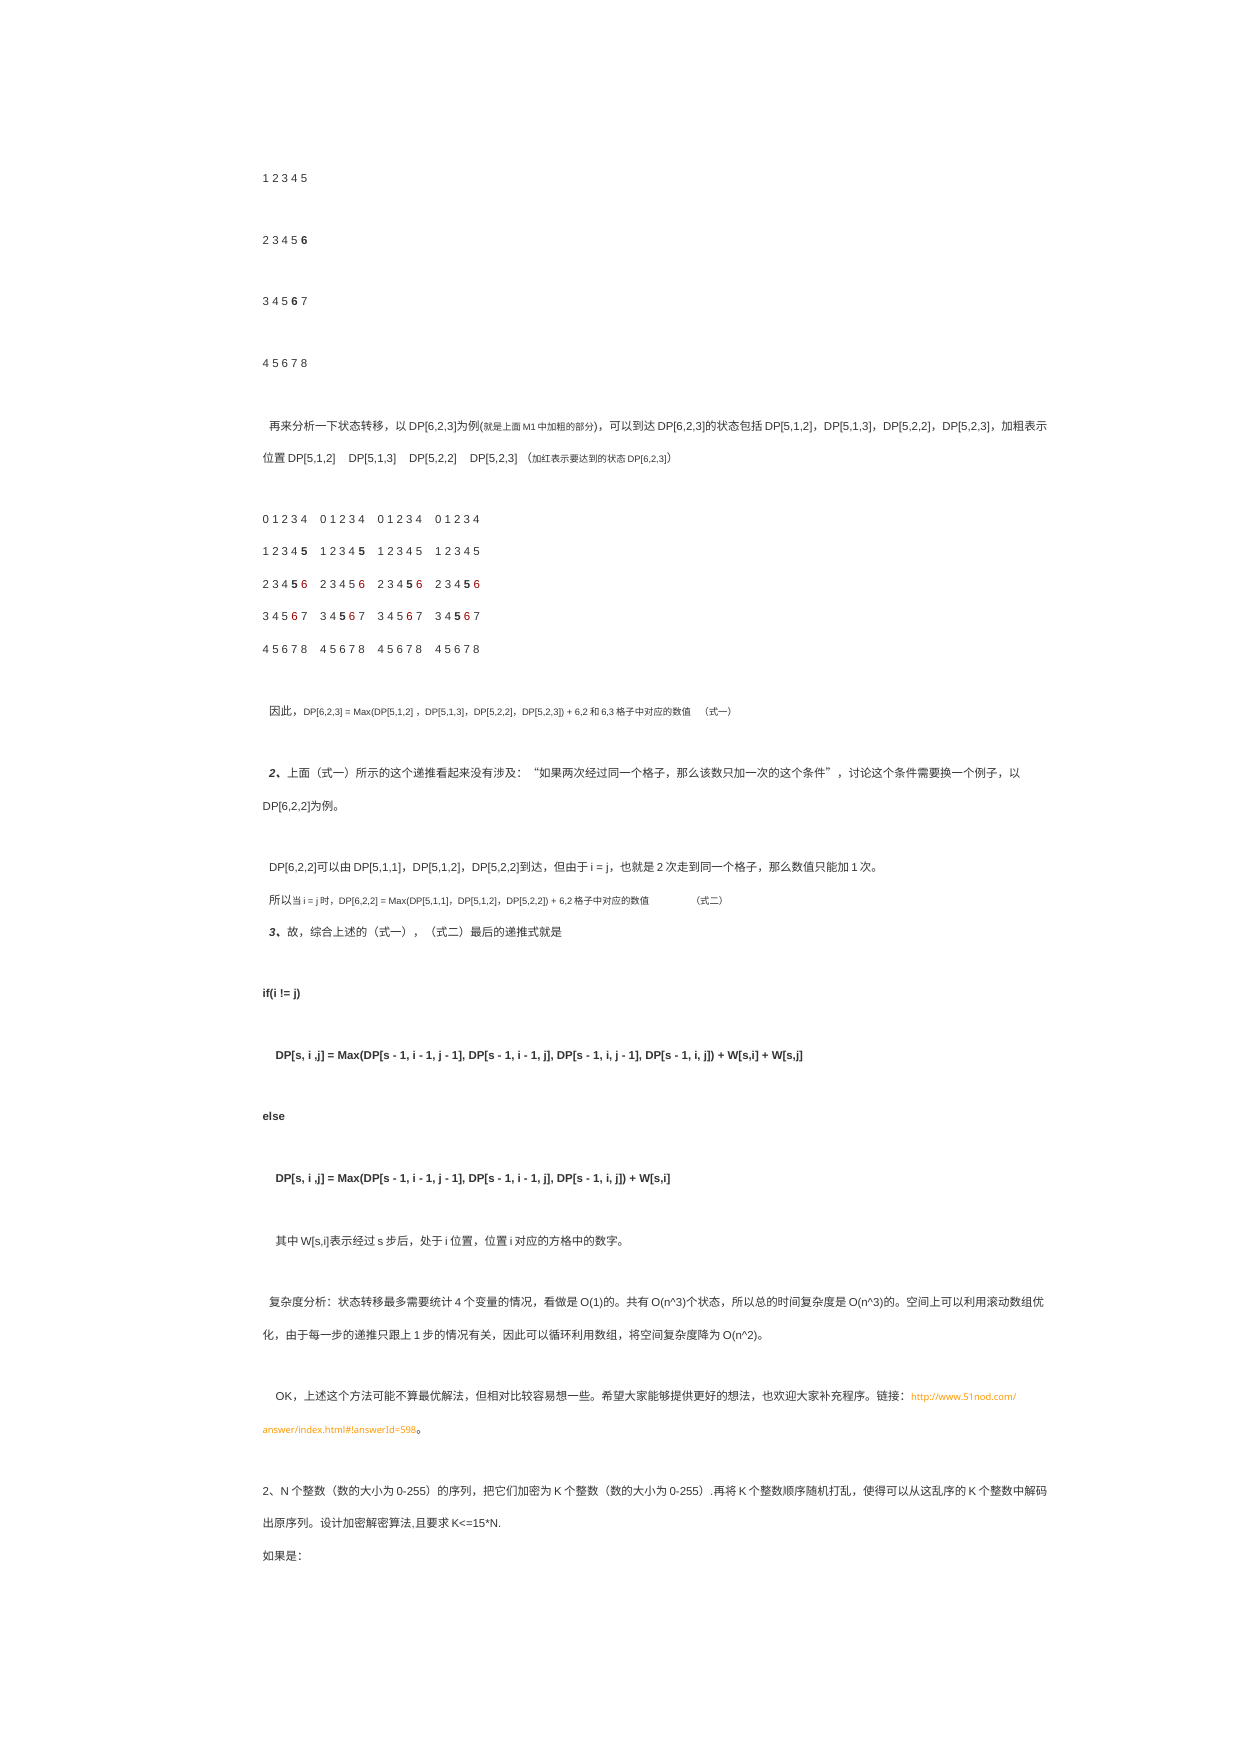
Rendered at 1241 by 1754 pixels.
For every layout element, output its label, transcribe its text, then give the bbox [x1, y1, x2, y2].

text if(i != j) [262, 977, 1053, 1009]
text 因此，DP[6,2,3] = Max(DP[5,1,2] ，DP[5,1,3]，DP[5,2,2]，DP[5,2,3]) + 6,2和6,3格子中对应的数值 （式一） [262, 694, 1053, 727]
text 0 1 2 3 4 0 1 2 3 4 0 1 2 3 4 0 1 2 3 4 1 2 3 4 5 1 2 3 4 5 1 2 3 4 5 1 2 3 4 5 2 3 4 5 6 2 3 4 5 6 2 3 4 5 6 2 3 4 5 6 3 4 5 6 7 3 4 5 6 7 3 4 5 6 7 3 4 5 6 7 4 5 6 7 8 4 5 6 7 8 4 5 6 7 8 4 5 6 7 8 [262, 503, 1053, 665]
text 1 2 3 4 5 [262, 162, 1053, 194]
text 再来分析一下状态转移，以DP[6,2,3]为例(就是上面M1中加粗的部分)，可以到达DP[6,2,3]的状态包括DP[5,1,2]，DP[5,1,3]，DP[5,2,2]，DP[5,2,3]，加粗表示位置DP[5,1,2] DP[5,1,3] DP[5,2,2] DP[5,2,3] （加红表示要达到的状态DP[6,2,3]） [262, 409, 1053, 474]
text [262, 1474, 1053, 1571]
text 2 3 4 5 6 [262, 224, 1053, 256]
text 2、上面（式一）所示的这个递推看起来没有涉及：“如果两次经过同一个格子，那么该数只加一次的这个条件”，讨论这个条件需要换一个例子，以DP[6,2,2]为例。 [262, 756, 1053, 821]
text 3 4 5 6 7 [262, 285, 1053, 318]
text else [262, 1100, 1053, 1133]
text DP[6,2,2]可以由DP[5,1,1]，DP[5,1,2]，DP[5,2,2]到达，但由于i = j，也就是2次走到同一个格子，那么数值只能加1次。 所以当i = j时，DP[6,2,2] = Max(DP[5,1,1]，DP[5,1,2]，DP[5,2,2]) + 6,2格子中对应的数值 （式二） 3、故，综合上述的（式一），（式二）最后的递推式就是 [262, 850, 1053, 948]
text DP[s, i ,j] = Max(DP[s - 1, i - 1, j - 1], DP[s - 1, i - 1, j], DP[s - 1, i, j]) + W[s,i] [262, 1162, 1053, 1194]
text 4 5 6 7 8 [262, 347, 1053, 379]
text 复杂度分析：状态转移最多需要统计4个变量的情况，看做是O(1)的。共有O(n^3)个状态，所以总的时间复杂度是O(n^3)的。空间上可以利用滚动数组优化，由于每一步的递推只跟上1步的情况有关，因此可以循环利用数组，将空间复杂度降为O(n^2)。 [262, 1285, 1053, 1350]
text OK，上述这个方法可能不算最优解法，但相对比较容易想一些。希望大家能够提供更好的想法，也欢迎大家补充程序。链接：http://www.51nod.com/answer/index.html#!answerId=598。 [262, 1379, 1053, 1444]
text DP[s, i ,j] = Max(DP[s - 1, i - 1, j - 1], DP[s - 1, i - 1, j], DP[s - 1, i, j - 1], DP[s - 1, i, j]) + W[s,i] + W[s,j] [262, 1039, 1053, 1071]
text 其中W[s,i]表示经过s步后，处于i位置，位置i对应的方格中的数字。 [262, 1224, 1053, 1256]
